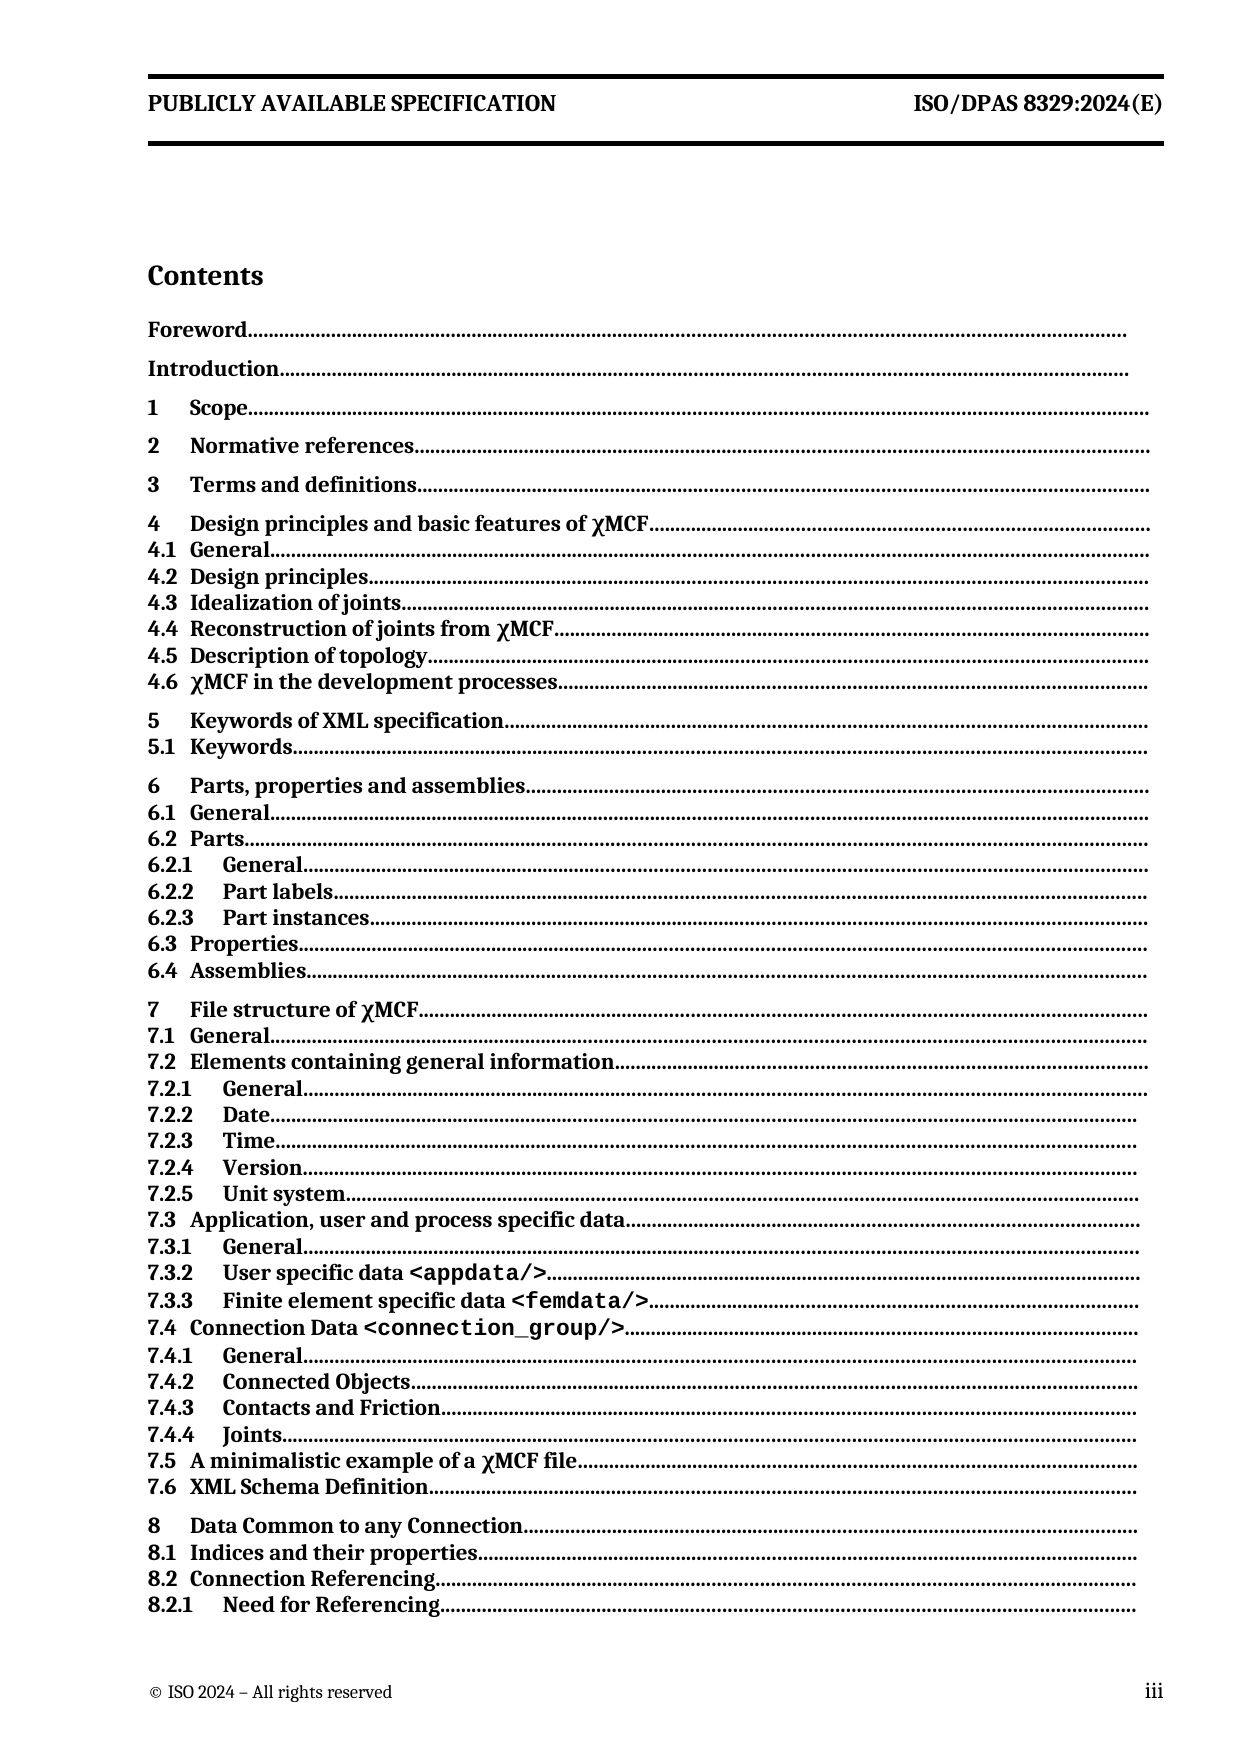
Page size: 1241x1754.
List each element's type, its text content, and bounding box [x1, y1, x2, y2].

text 7.4 Connection Data <connection_group/> 14 [148, 1315, 1111, 1342]
text 7.1 General 9 [148, 1023, 1111, 1049]
text 4.1 General 1 [148, 537, 1111, 563]
text 8.1 Indices and their properties 23 [148, 1539, 1111, 1566]
text 8 Data Common to any Connection 23 [148, 1513, 1111, 1539]
text 7.3.1 General 11 [148, 1233, 1111, 1260]
text 7.2.1 General 9 [148, 1075, 1111, 1102]
text 5.1 Keywords 6 [148, 734, 1111, 761]
text Introduction xiv [148, 355, 1111, 382]
text 7.2.3 Time 10 [148, 1128, 1111, 1154]
text 3 Terms and definitions 1 [148, 472, 1111, 498]
text 7 File structure of χMCF 9 [148, 996, 1111, 1023]
text 6.2.3 Part instances 8 [148, 905, 1111, 931]
text 8.2.1 Need for Referencing 24 [148, 1592, 1111, 1618]
text Foreword xiii [148, 317, 1111, 343]
text 7.5 A minimalistic example of a χMCF file 22 [148, 1448, 1111, 1474]
text 7.4.2 Connected Objects 15 [148, 1369, 1111, 1395]
text 4.6 χMCF in the development processes 4 [148, 669, 1111, 695]
text 4.4 Reconstruction of joints from χMCF 3 [148, 616, 1111, 643]
text 6.4 Assemblies 8 [148, 957, 1111, 984]
text 7.3.3 Finite element specific data <femdata/> 13 [148, 1287, 1111, 1315]
text 7.3 Application, user and process specific data 11 [148, 1207, 1111, 1233]
text 5 Keywords of XML specification 6 [148, 708, 1111, 734]
text 2 Normative references 1 [148, 433, 1111, 459]
text Contents [148, 259, 1163, 292]
text 6.1 General 7 [148, 799, 1111, 826]
text 7.4.4 Joints 22 [148, 1421, 1111, 1448]
text 7.2.2 Date 10 [148, 1102, 1111, 1128]
text 7.2.4 Version 10 [148, 1154, 1111, 1181]
text 6.3 Properties 8 [148, 931, 1111, 957]
text 6.2.1 General 7 [148, 852, 1111, 878]
text 4.3 Idealization of joints 2 [148, 590, 1111, 616]
text 1 Scope 1 [148, 394, 1111, 421]
text 4.5 Description of topology 3 [148, 643, 1111, 669]
text 7.2 Elements containing general information 9 [148, 1049, 1111, 1075]
text 4 Design principles and basic features of χMCF 1 [148, 511, 1111, 537]
text 6.2.2 Part labels 8 [148, 878, 1111, 905]
text 7.3.2 User specific data <appdata/> 11 [148, 1260, 1111, 1287]
text 7.6 XML Schema Definition 23 [148, 1474, 1111, 1501]
text 6 Parts, properties and assemblies 7 [148, 773, 1111, 799]
text 7.2.5 Unit system 11 [148, 1181, 1111, 1207]
text 8.2 Connection Referencing 24 [148, 1566, 1111, 1592]
text 4.2 Design principles 2 [148, 563, 1111, 590]
text 7.4.3 Contacts and Friction 20 [148, 1395, 1111, 1421]
text 7.4.1 General 14 [148, 1342, 1111, 1369]
text 6.2 Parts 7 [148, 826, 1111, 852]
